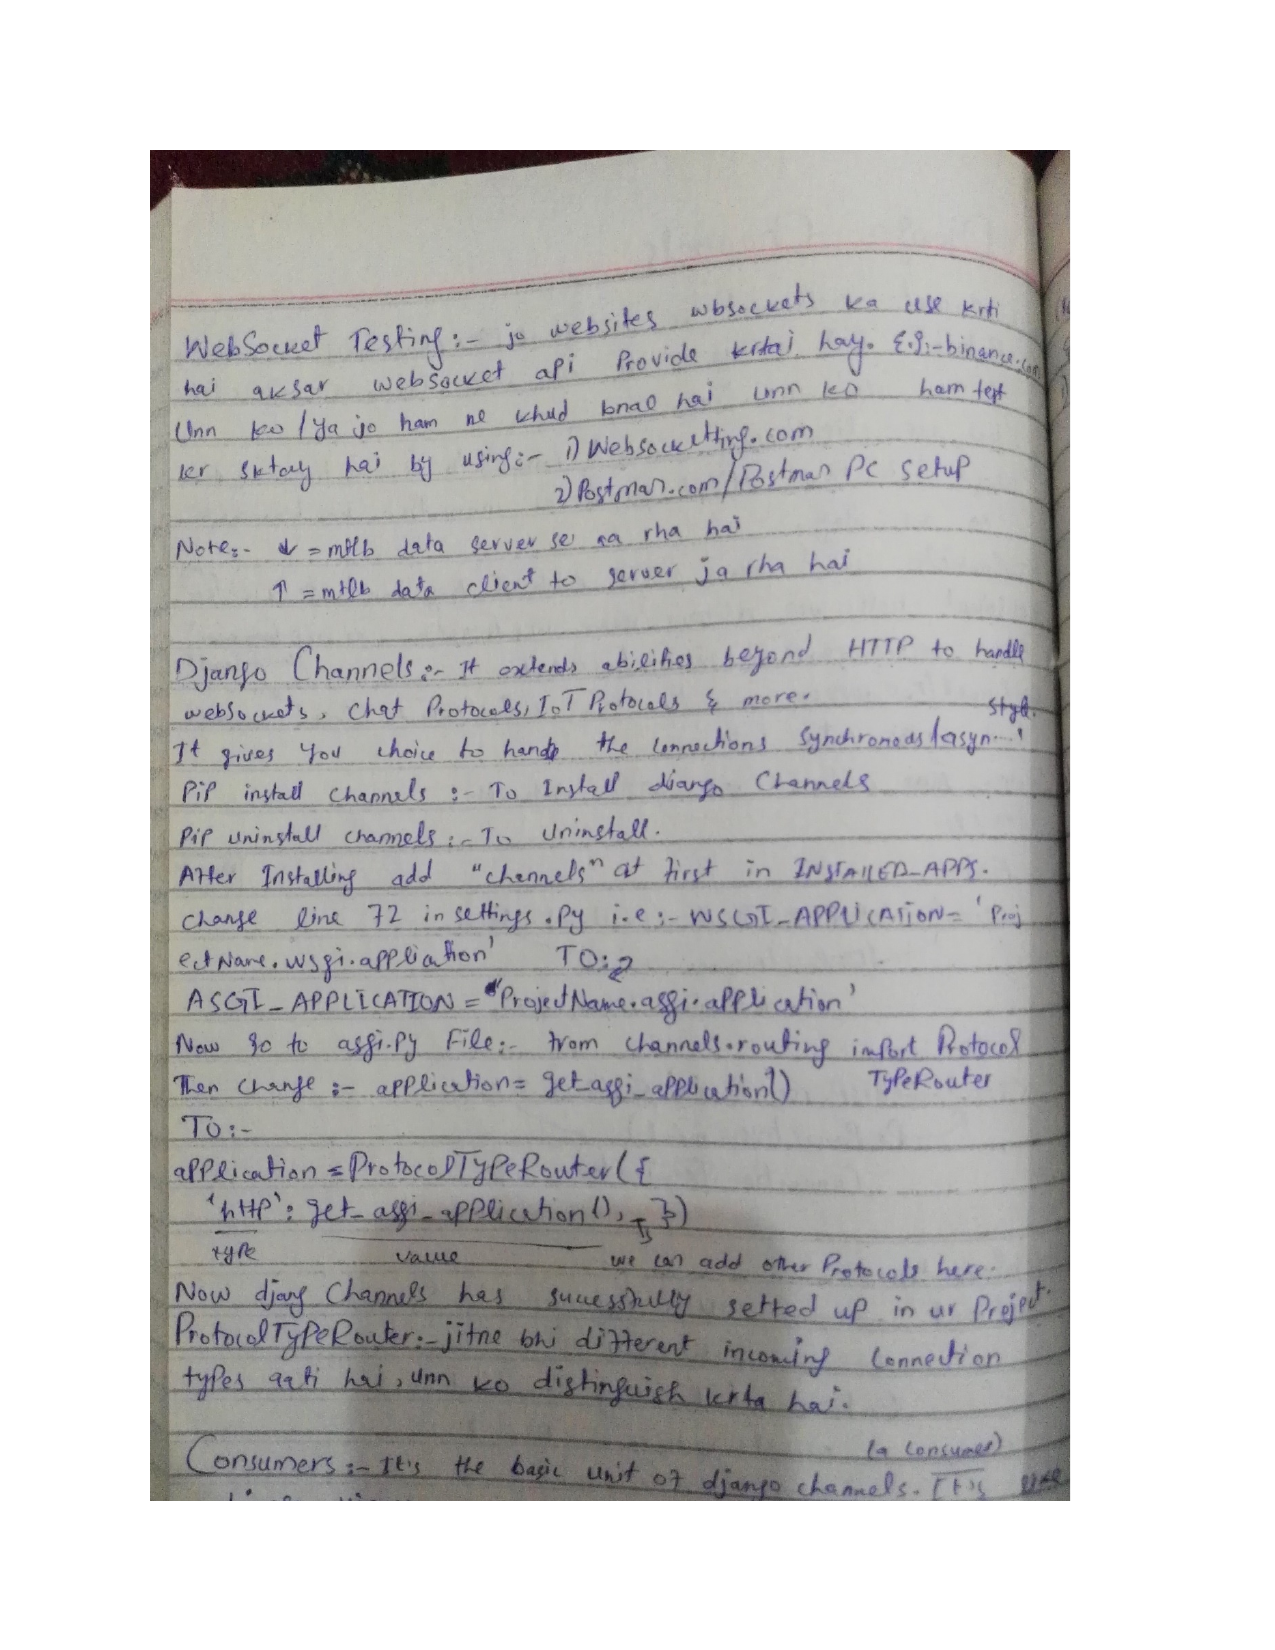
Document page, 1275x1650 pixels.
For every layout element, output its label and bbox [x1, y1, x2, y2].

picture [150, 150, 1071, 1501]
